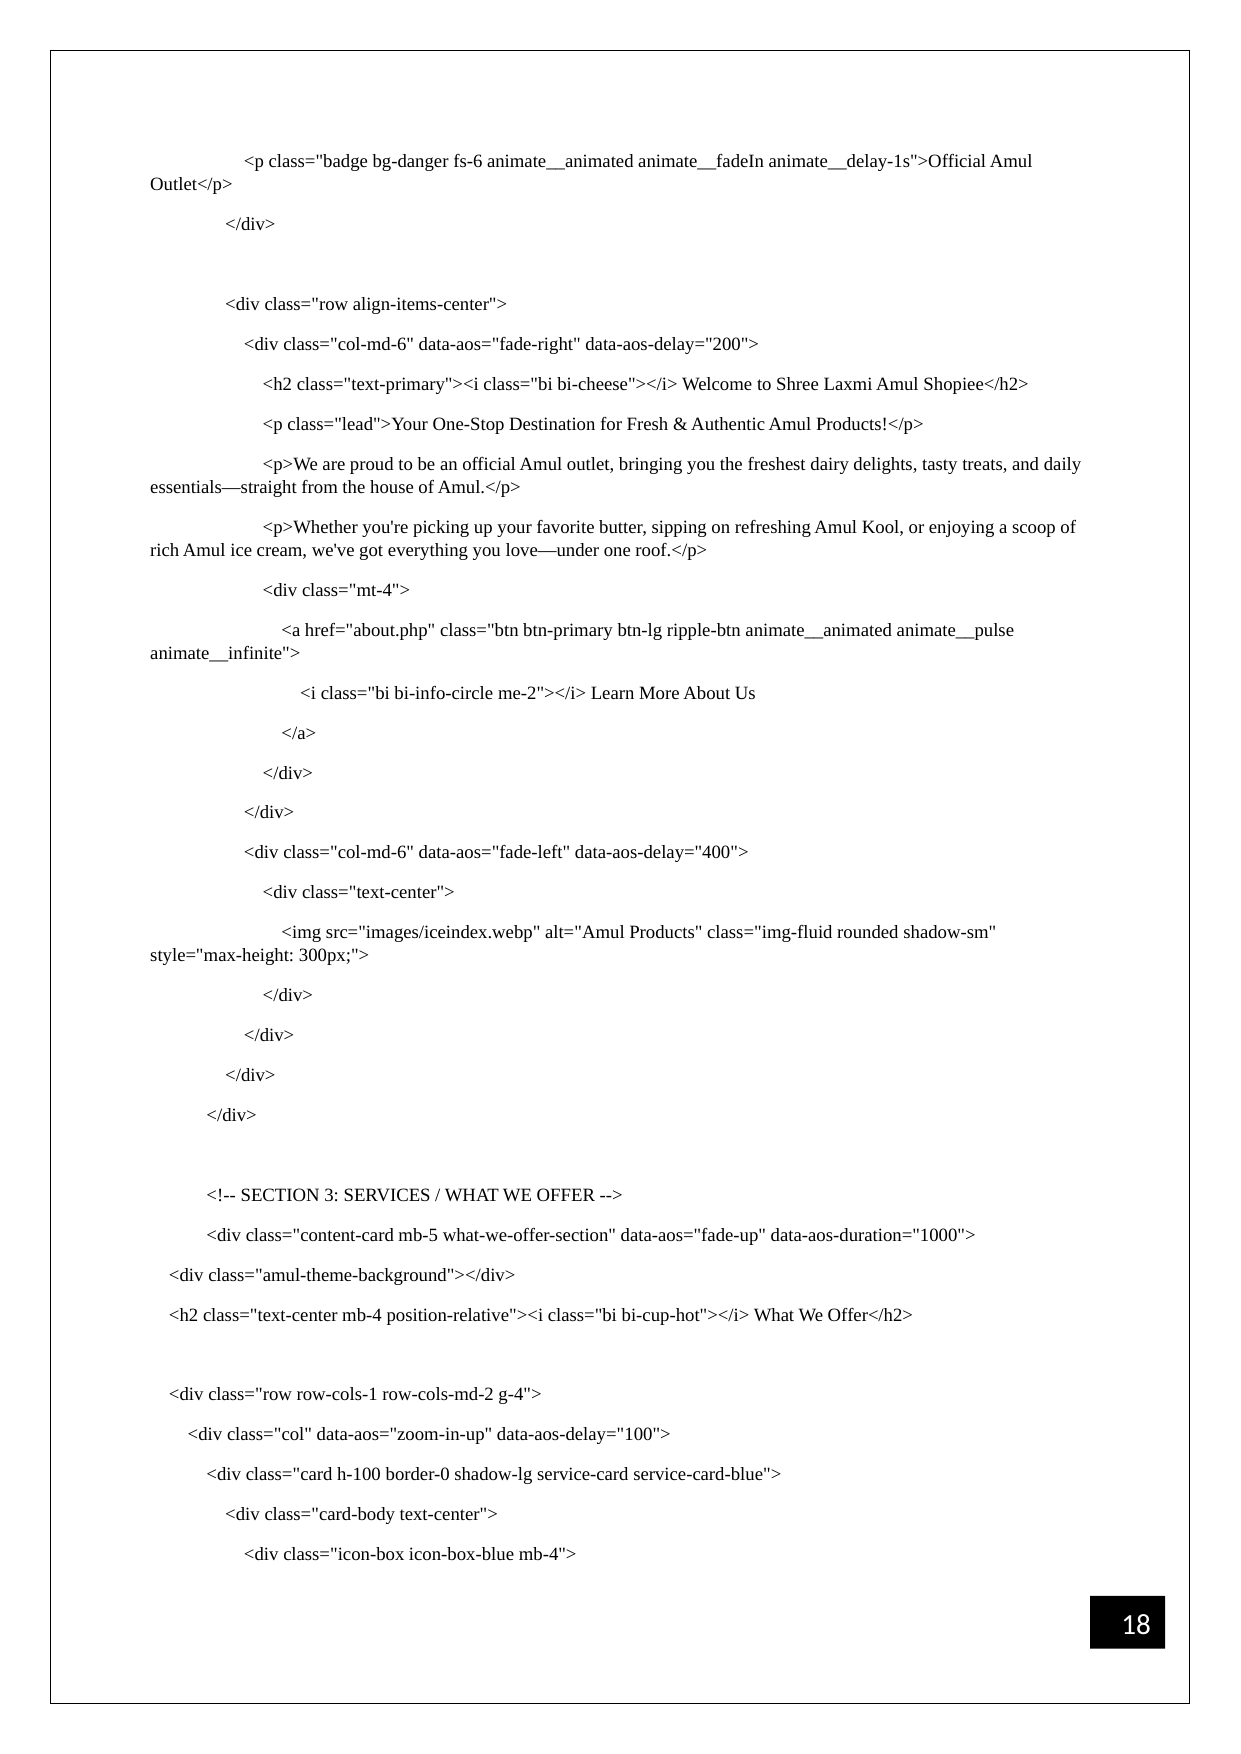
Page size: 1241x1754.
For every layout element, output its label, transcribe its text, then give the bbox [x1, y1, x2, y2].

text <div class="icon-box icon-box-blue mb-4"> [150, 1543, 1090, 1564]
text <div class="col-md-6" data-aos="fade-right" data-aos-delay="200"> [150, 333, 1090, 354]
text <div class="content-card mb-5 what-we-offer-section" data-aos="fade-up" data-aos-duration="1000"> [150, 1224, 1090, 1245]
text <p class="badge bg-danger fs-6 animate__animated animate__fadeIn animate__delay-1s">Official Amul Outlet</p> [150, 150, 1090, 195]
text </div> [150, 1104, 1090, 1126]
text <h2 class="text-primary"><i class="bi bi-cheese"></i> Welcome to Shree Laxmi Amul Shopiee</h2> [150, 373, 1090, 394]
text <div class="mt-4"> [150, 579, 1090, 600]
text <p>Whether you're picking up your favorite butter, sipping on refreshing Amul Kool, or enjoying a scoop of rich Amul ice cream, we've got everything you love—under one roof.</p> [150, 516, 1090, 560]
text <a href="about.php" class="btn btn-primary btn-lg ripple-btn animate__animated animate__pulse animate__infinite"> [150, 619, 1090, 663]
text </div> [150, 762, 1090, 783]
text </div> [150, 801, 1090, 823]
text <div class="amul-theme-background"></div> [150, 1263, 1090, 1285]
text <div class="text-center"> [150, 881, 1090, 903]
text </div> [150, 213, 1090, 235]
text <div class="card h-100 border-0 shadow-lg service-card service-card-blue"> [150, 1463, 1090, 1484]
text <p class="lead">Your One-Stop Destination for Fresh & Authentic Amul Products!</p> [150, 413, 1090, 434]
text <div class="row align-items-center"> [150, 293, 1090, 314]
text </a> [150, 722, 1090, 743]
text <div class="row row-cols-1 row-cols-md-2 g-4"> [150, 1383, 1090, 1405]
text <img src="images/iceindex.webp" alt="Amul Products" class="img-fluid rounded shadow-sm" style="max-height: 300px;"> [150, 921, 1090, 966]
text </div> [150, 1064, 1090, 1086]
text <i class="bi bi-info-circle me-2"></i> Learn More About Us [150, 682, 1090, 703]
text <div class="col" data-aos="zoom-in-up" data-aos-delay="100"> [150, 1423, 1090, 1445]
text <div class="card-body text-center"> [150, 1503, 1090, 1524]
text </div> [150, 984, 1090, 1006]
text <p>We are proud to be an official Amul outlet, bringing you the freshest dairy delights, tasty treats, and daily essentials—straight from the house of Amul.</p> [150, 452, 1090, 497]
text <div class="col-md-6" data-aos="fade-left" data-aos-delay="400"> [150, 841, 1090, 863]
text <!-- SECTION 3: SERVICES / WHAT WE OFFER --> [150, 1184, 1090, 1205]
text <h2 class="text-center mb-4 position-relative"><i class="bi bi-cup-hot"></i> What We Offer</h2> [150, 1303, 1090, 1325]
text </div> [150, 1024, 1090, 1046]
